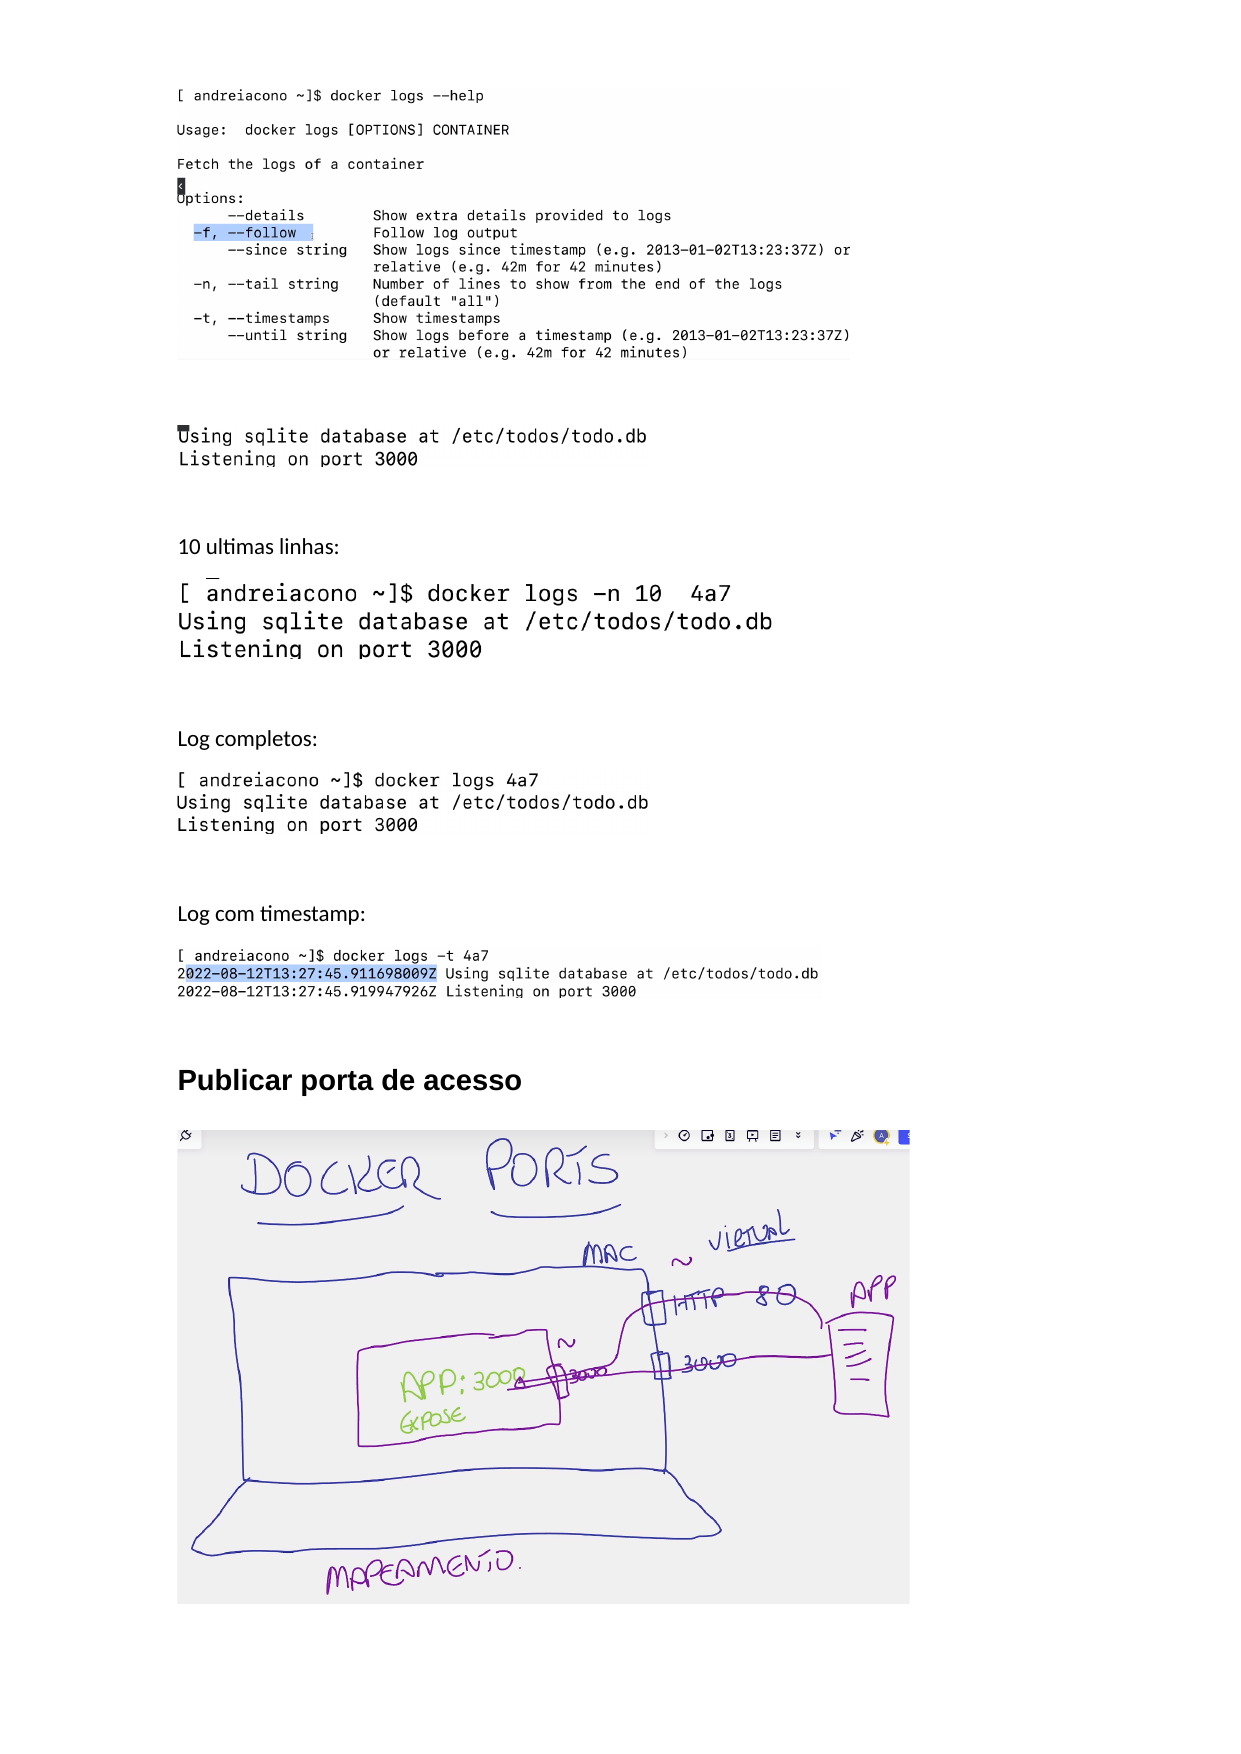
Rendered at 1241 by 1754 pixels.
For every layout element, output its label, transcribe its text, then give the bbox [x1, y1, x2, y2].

picture [177, 946, 823, 998]
subtitle Publicar porta de acesso [177, 1063, 1063, 1097]
text 10 ultimas linhas: [177, 532, 1063, 560]
text Log com timestamp: [177, 899, 1063, 927]
picture [177, 771, 653, 834]
picture [177, 578, 776, 659]
picture [177, 88, 851, 360]
picture [177, 1130, 910, 1604]
picture [177, 425, 648, 467]
text Log completos: [177, 724, 1063, 752]
